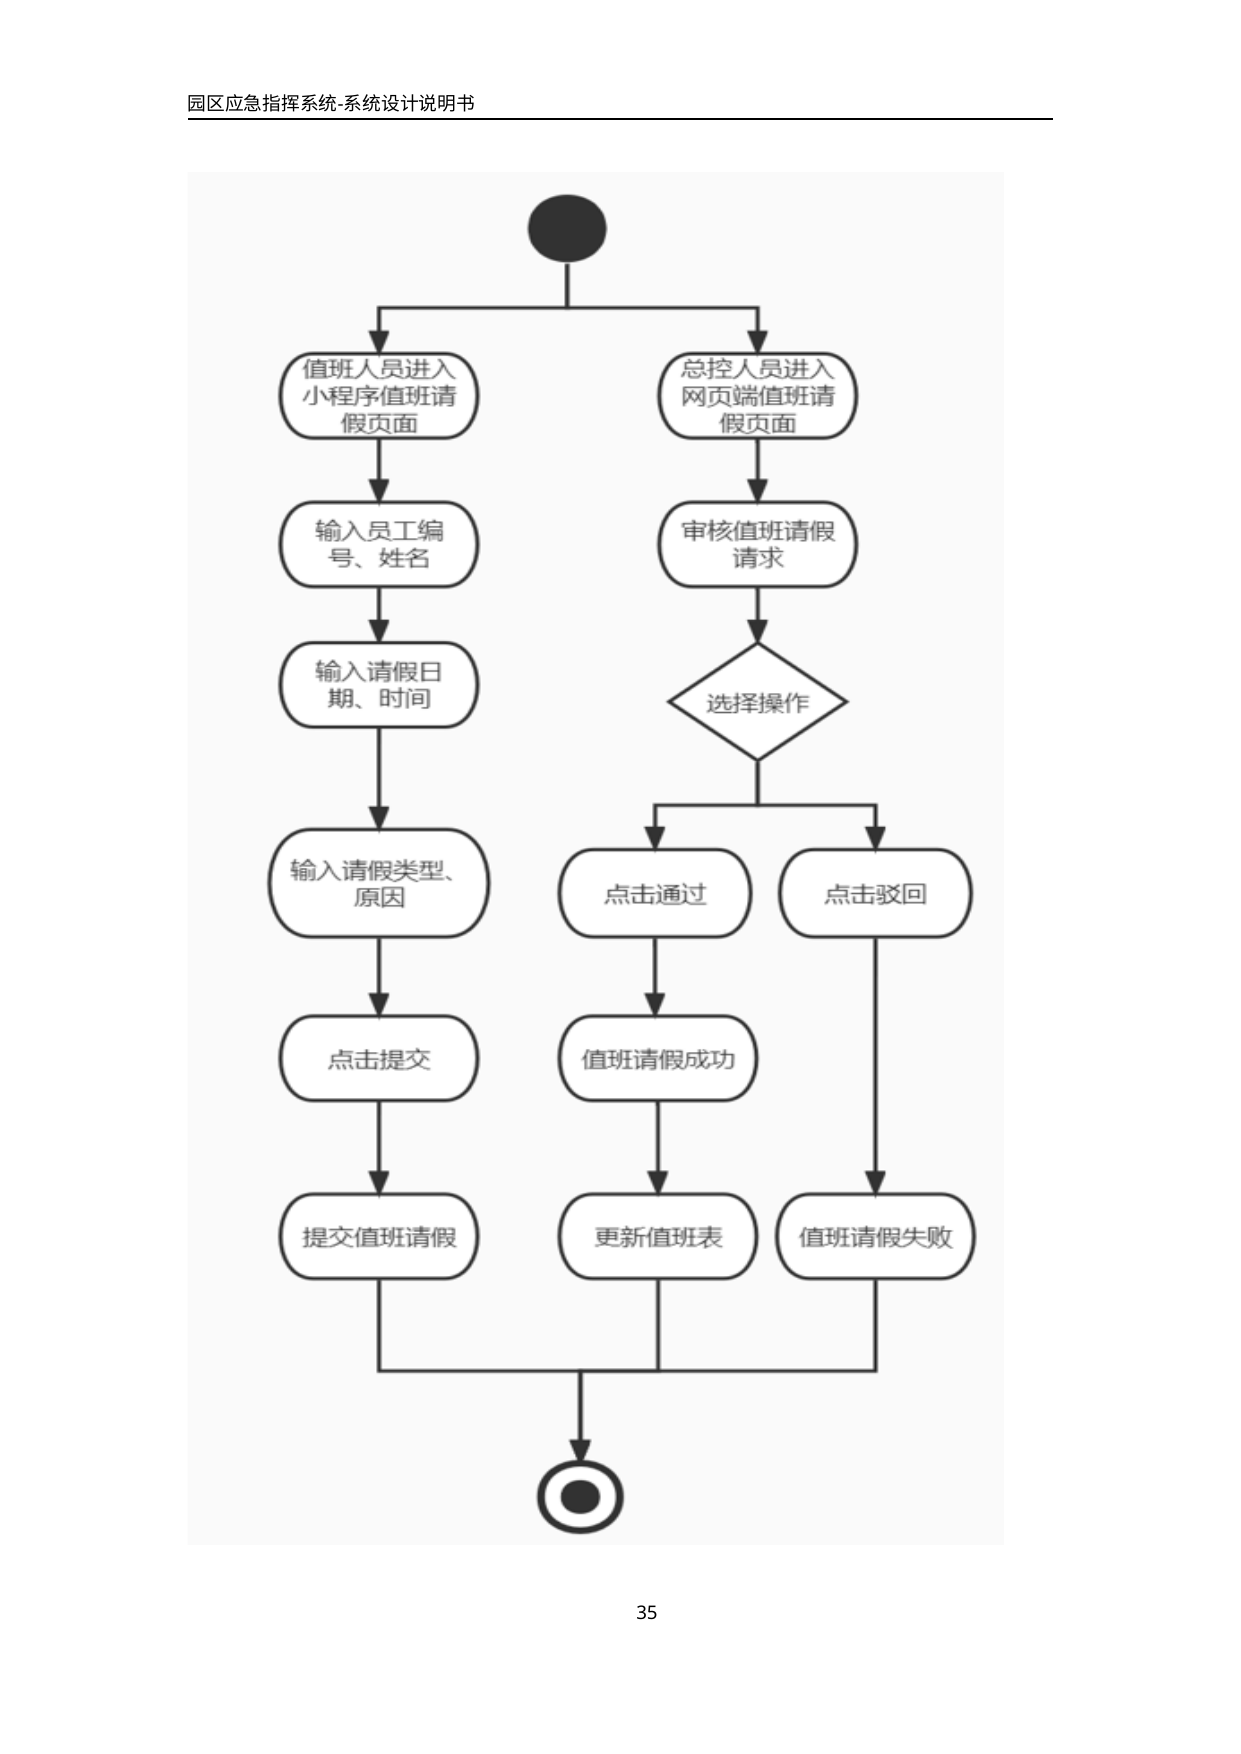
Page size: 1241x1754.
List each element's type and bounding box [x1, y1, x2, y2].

picture [187, 172, 1004, 1545]
